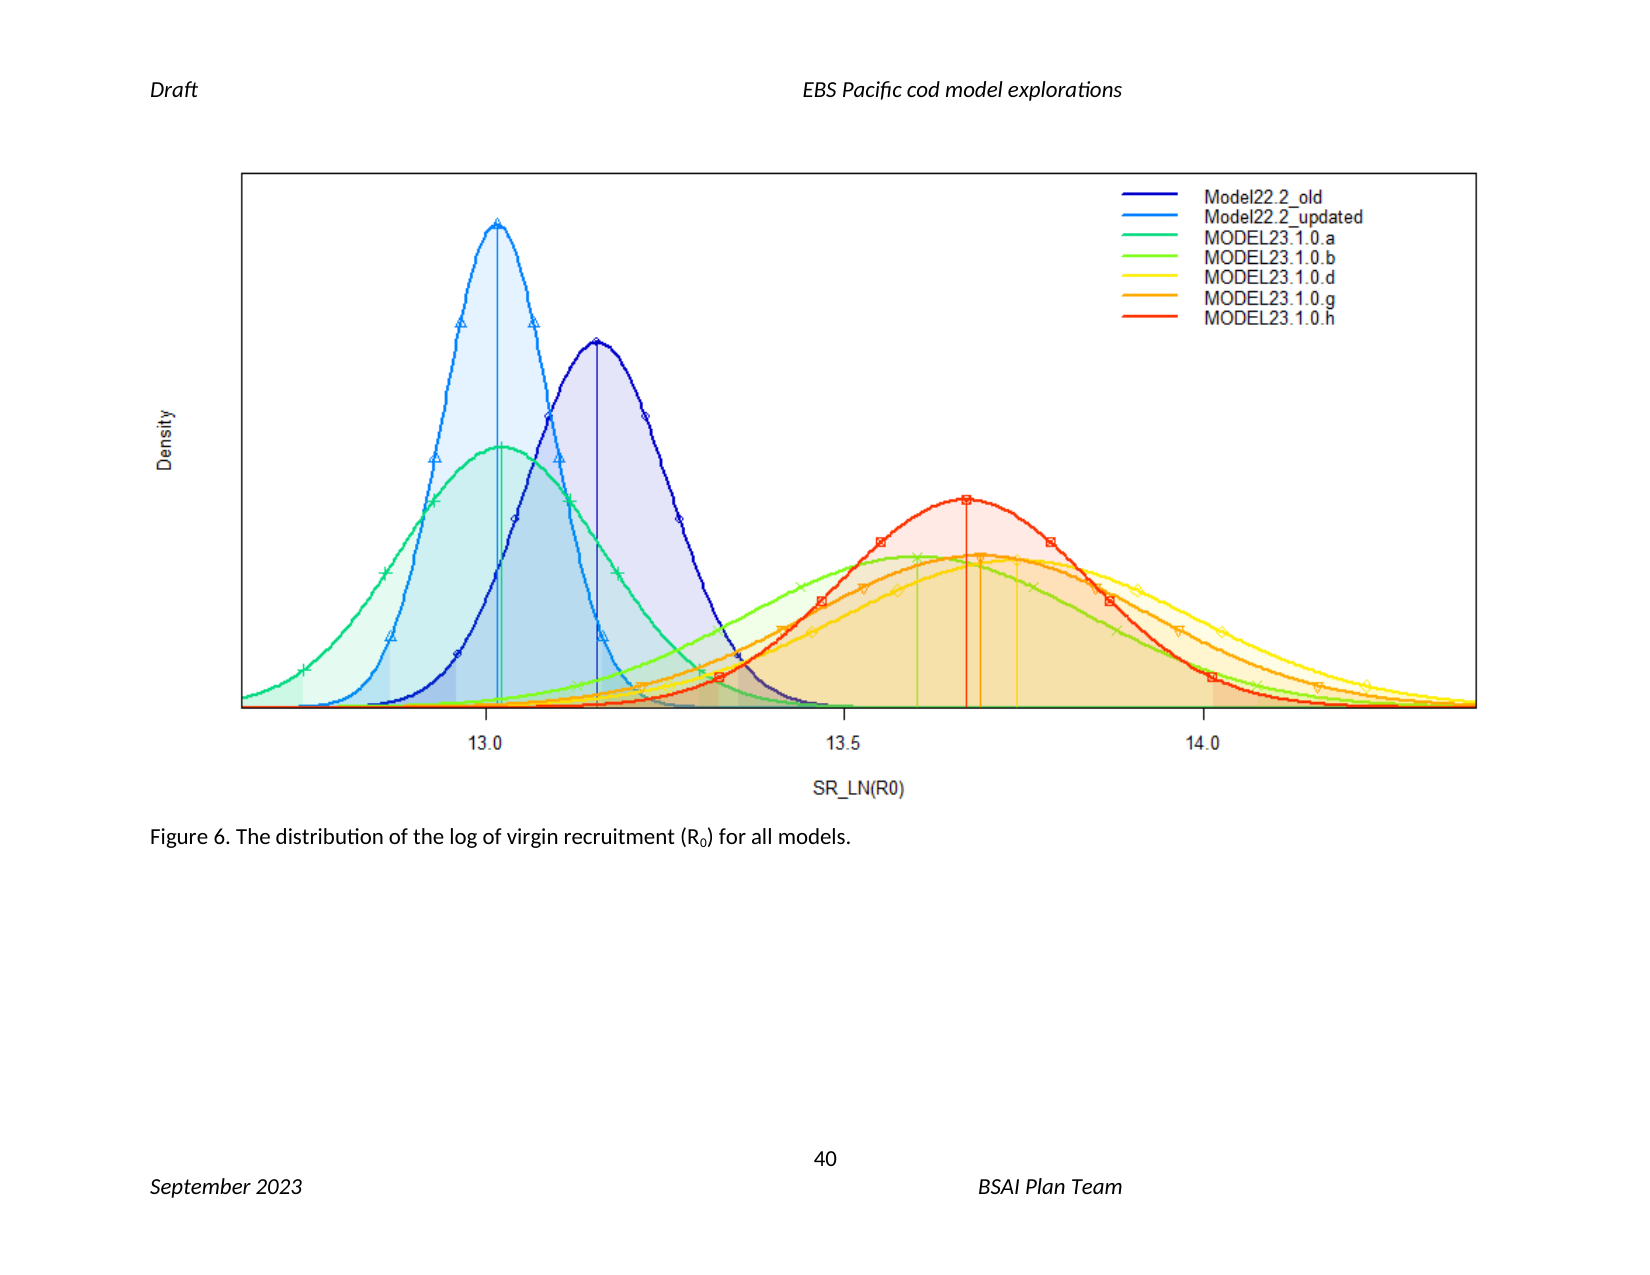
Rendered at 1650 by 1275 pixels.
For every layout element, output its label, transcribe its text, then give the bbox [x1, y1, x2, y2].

picture [150, 150, 1500, 823]
